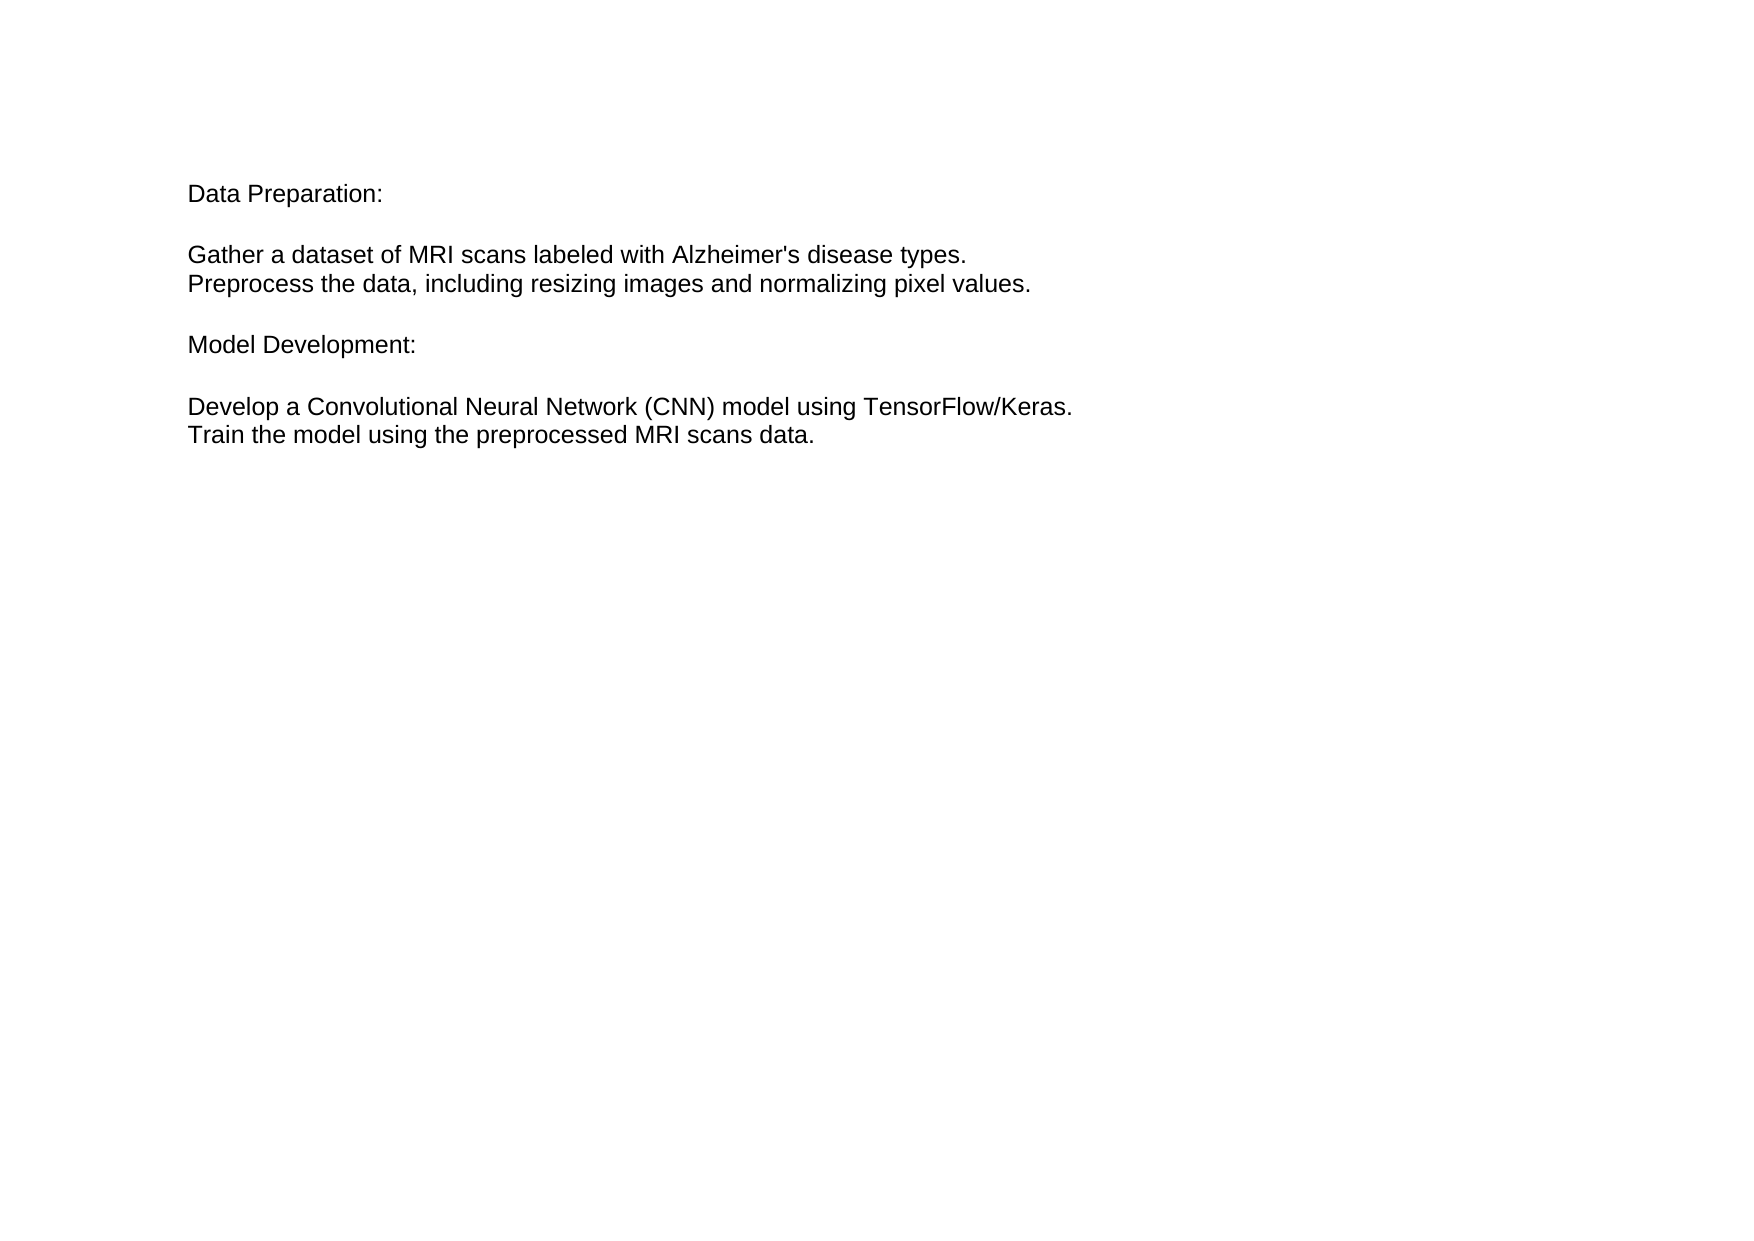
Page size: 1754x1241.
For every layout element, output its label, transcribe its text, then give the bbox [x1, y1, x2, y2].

list Model Development: Develop a Convolutional Neural Network (CNN) model using TensorFlow/Keras. Train the model using the preprocessed MRI scans data. [187, 298, 1604, 449]
list Data Preparation: Gather a dataset of MRI scans labeled with Alzheimer's disease types. Preprocess the data, including resizing images and normalizing pixel values. [187, 179, 1604, 298]
